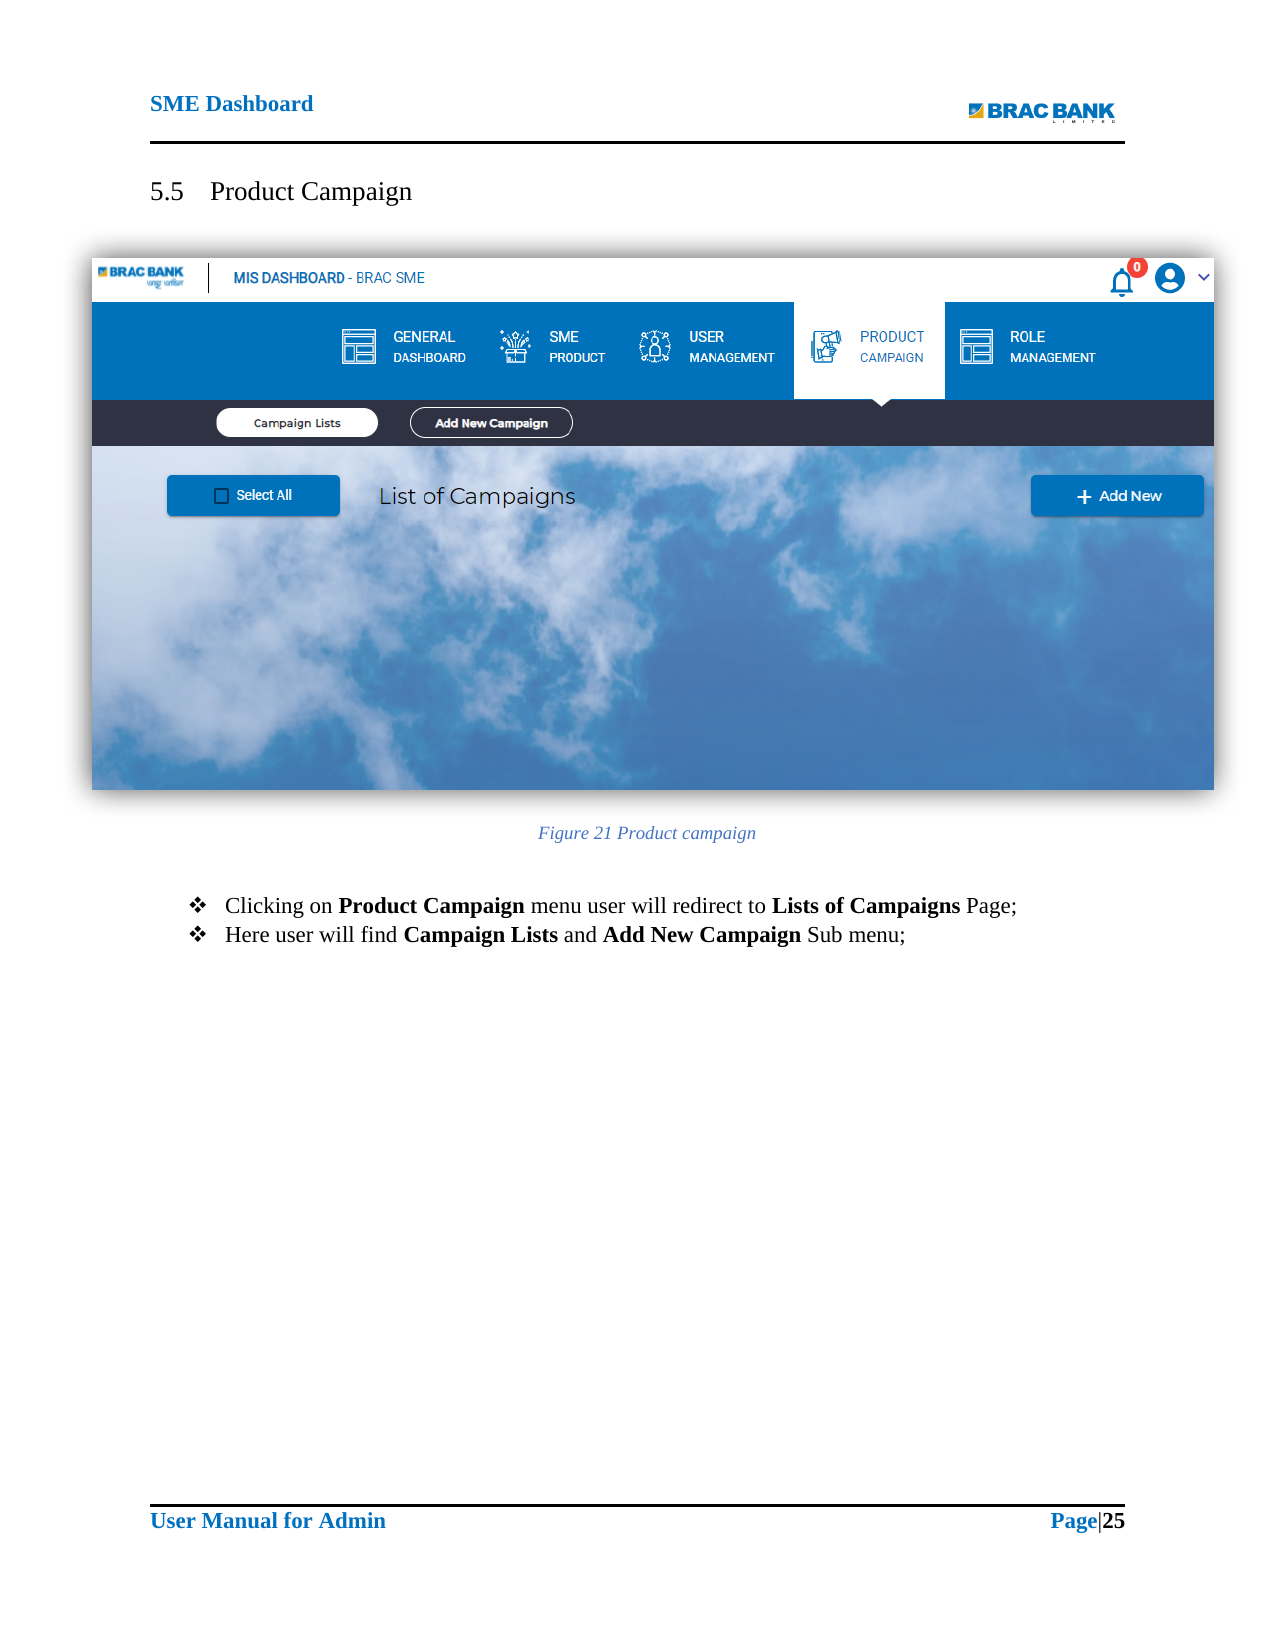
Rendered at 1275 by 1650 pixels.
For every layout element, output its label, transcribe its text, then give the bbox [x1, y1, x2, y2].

picture [968, 77, 1115, 141]
list Here user will find Campaign Lists and Add New Campaign Sub menu; [187, 921, 1125, 947]
list Clicking on Product Campaign menu user will redirect to Lists of Campaigns Page; [187, 892, 1125, 918]
picture [92, 258, 1214, 790]
picture [968, 144, 1115, 150]
subtitle Product Campaign [150, 175, 1125, 206]
